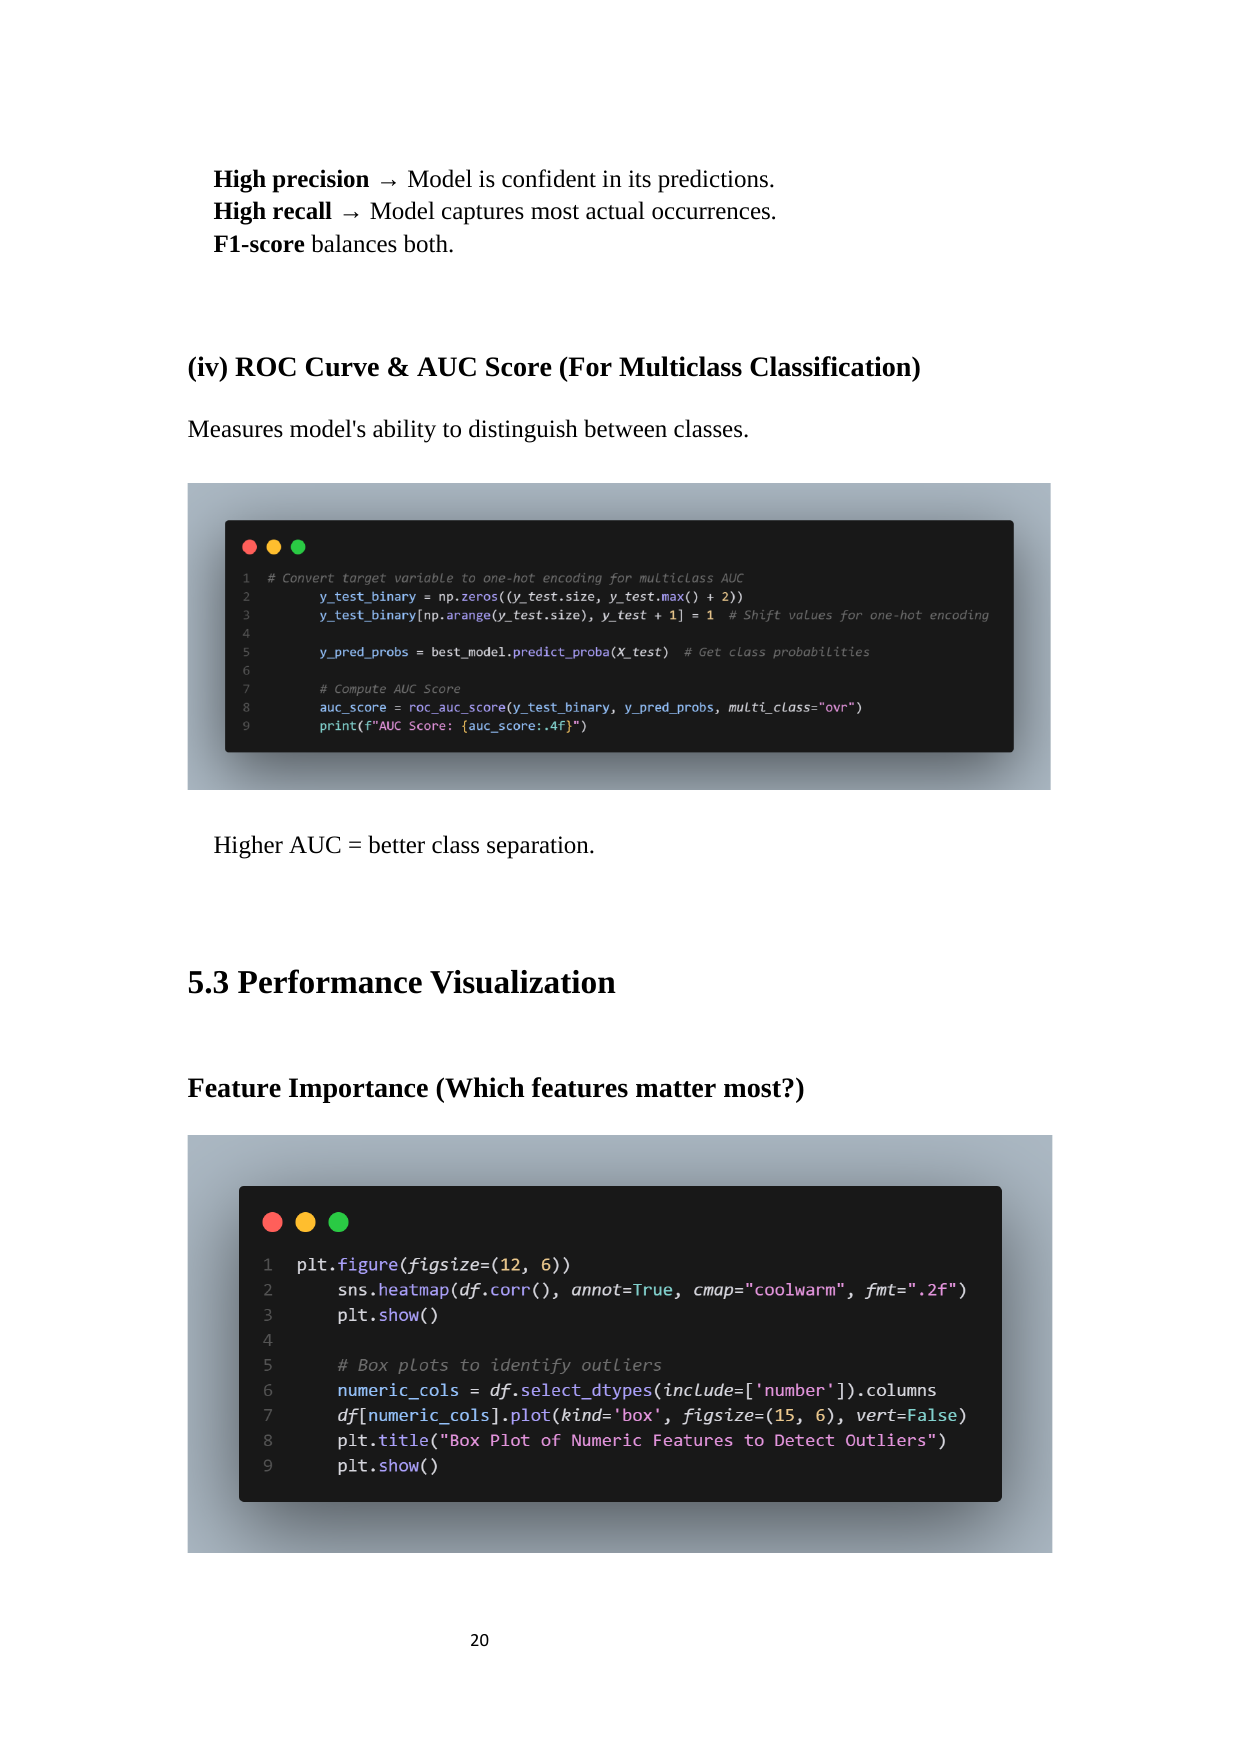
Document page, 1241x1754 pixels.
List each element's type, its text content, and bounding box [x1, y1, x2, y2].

subtitle 5.3 Performance Visualization [187, 949, 1053, 1014]
picture [187, 1135, 1053, 1553]
text ✅ High precision → Model is confident in its predictions. ✅ High recall → Model captures most actual occurrences. ✅ F1-score balances both. [187, 162, 1053, 259]
text ✅ Higher AUC = better class separation. [187, 828, 1053, 860]
subtitle Feature Importance (Which features matter most?) [187, 1071, 1053, 1104]
subtitle (iv) ROC Curve & AUC Score (For Multiclass Classification) [187, 350, 1053, 383]
text Measures model's ability to distinguish between classes. [187, 412, 1053, 444]
picture [187, 483, 1051, 790]
